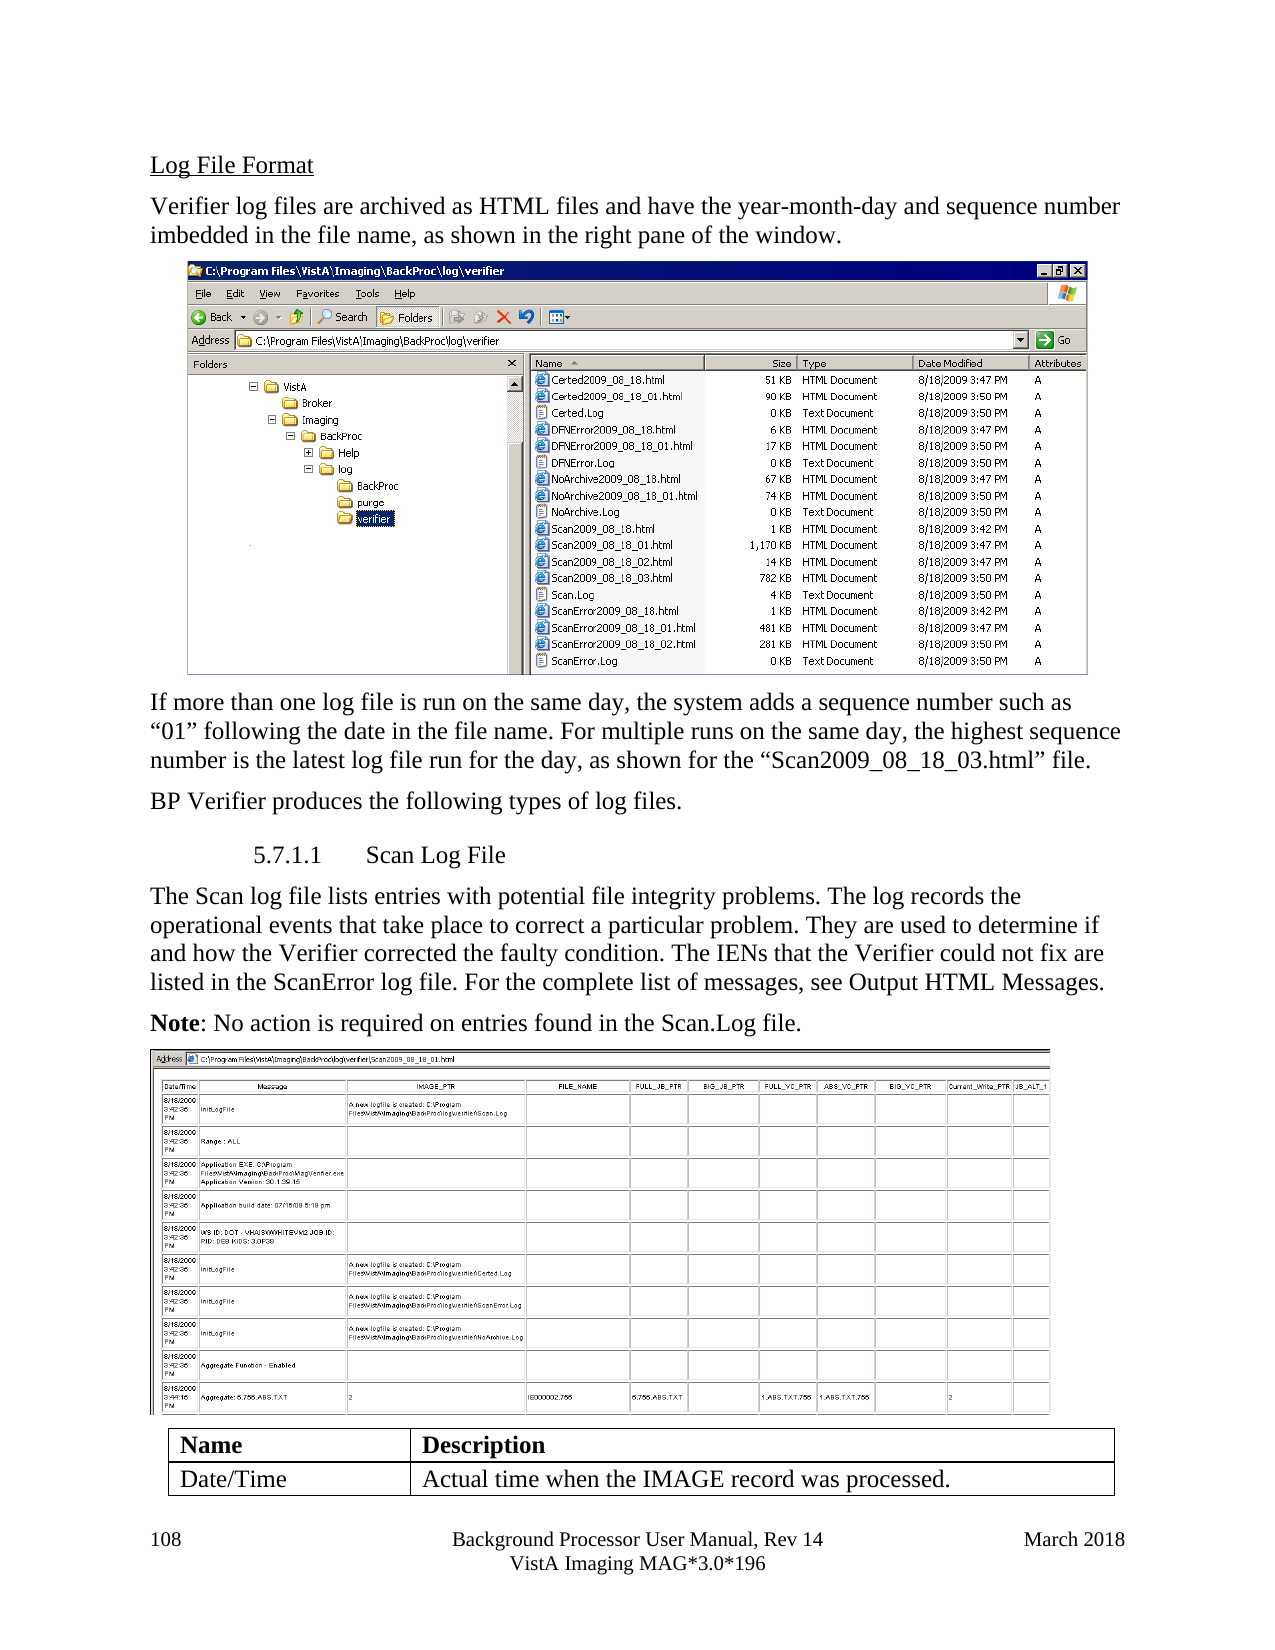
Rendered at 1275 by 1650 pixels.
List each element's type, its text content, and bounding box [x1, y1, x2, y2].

text Verifier log files are archived as HTML files and have the year-month-day and sequence number imbedded in the file name, as shown in the right pane of the window. [150, 191, 1125, 249]
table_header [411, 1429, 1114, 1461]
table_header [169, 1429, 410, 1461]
text BP Verifier produces the following types of log files. [150, 786, 1125, 815]
subtitle Scan Log File [253, 840, 1125, 868]
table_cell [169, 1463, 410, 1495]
text Note: No action is required on entries found in the Scan.Log file. [150, 1008, 1125, 1037]
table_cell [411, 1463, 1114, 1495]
text The Scan log file lists entries with potential file integrity problems. The log records the operational events that take place to correct a particular problem. They are used to determine if and how the Verifier corrected the faulty condition. The IENs that the Verifier could not fix are listed in the ScanError log file. For the complete list of messages, see Output HTML Messages. [150, 881, 1125, 996]
text If more than one log file is run on the same day, the system adds a sequence number such as “01” following the date in the file name. For multiple runs on the same day, the highest sequence number is the latest log file run for the day, as shown for the “Scan2009_08_18_03.html” file. [150, 687, 1125, 773]
text Log File Format [150, 150, 1125, 179]
